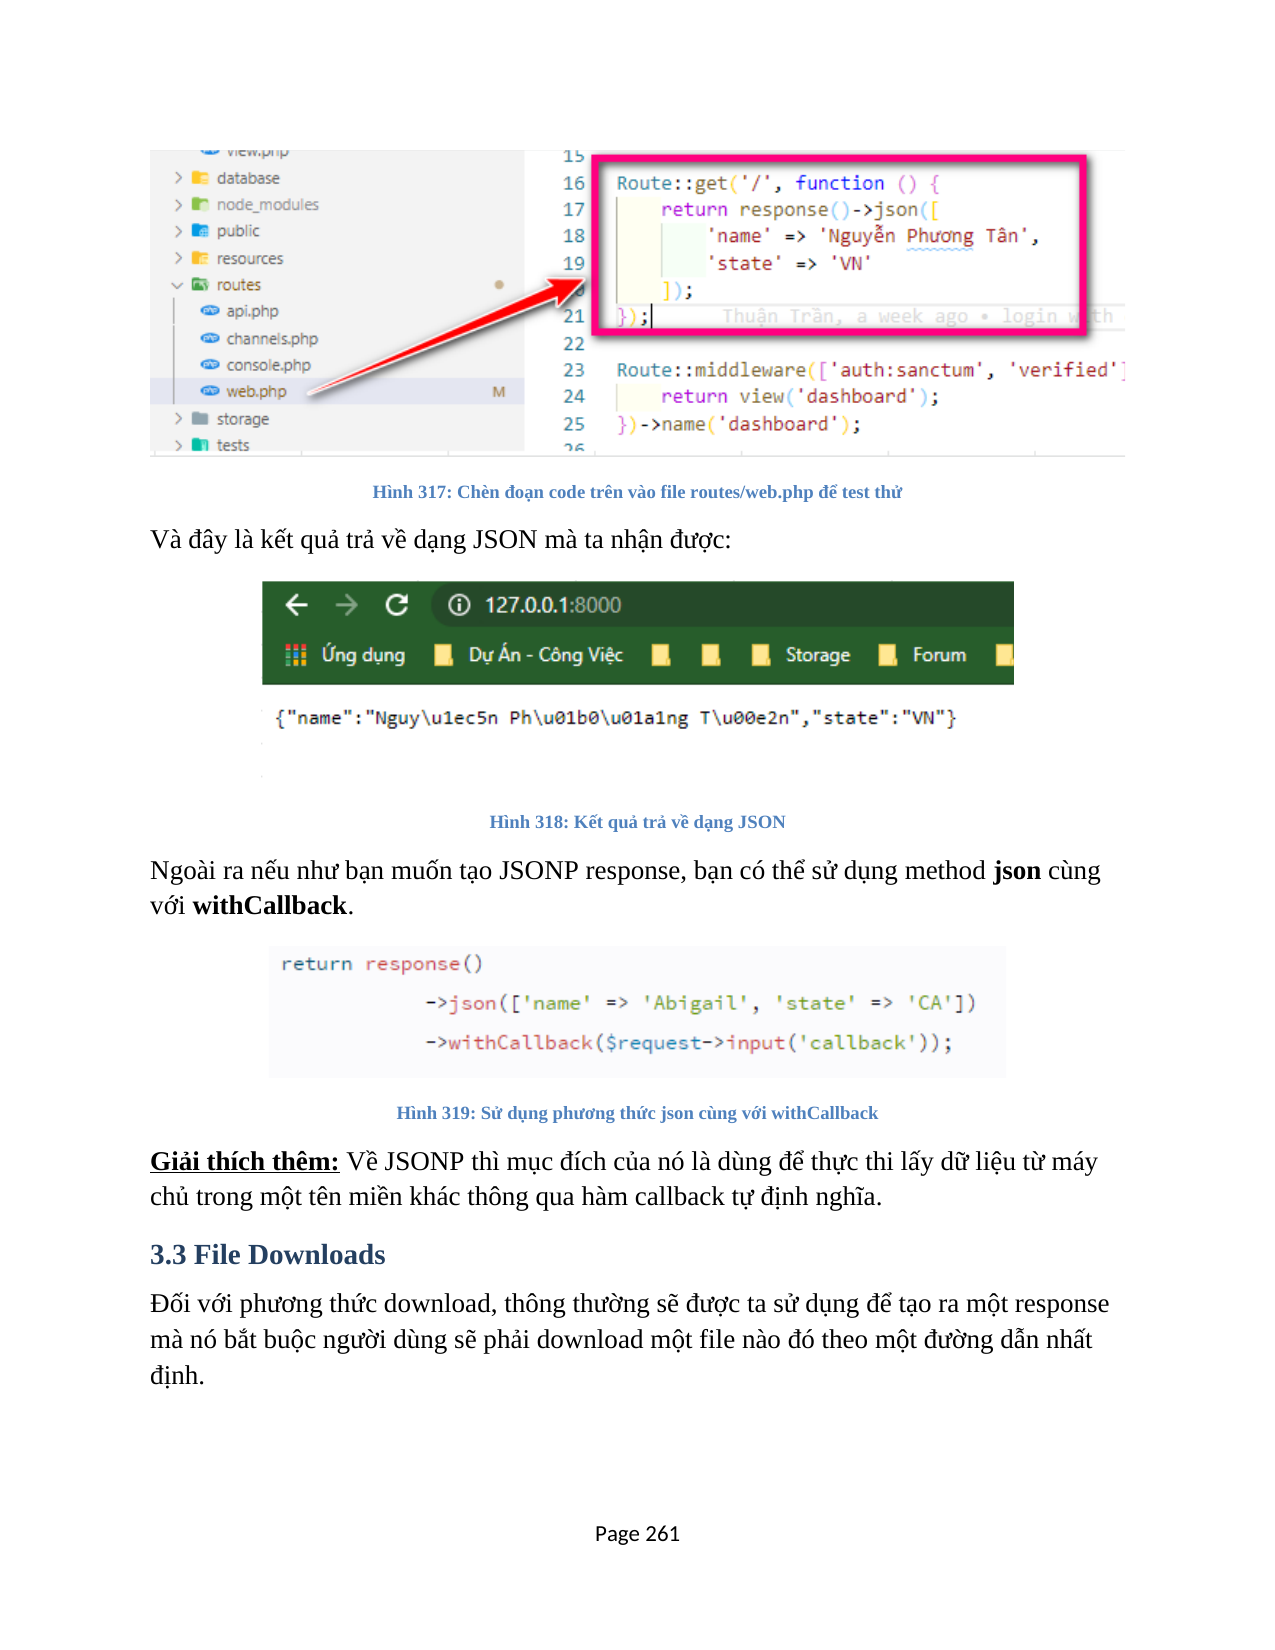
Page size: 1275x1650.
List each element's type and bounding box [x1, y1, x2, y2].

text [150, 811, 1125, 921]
picture [261, 580, 1014, 787]
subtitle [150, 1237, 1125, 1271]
picture [268, 946, 1007, 1078]
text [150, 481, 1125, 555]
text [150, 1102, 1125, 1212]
picture [150, 150, 1125, 457]
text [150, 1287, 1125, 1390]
